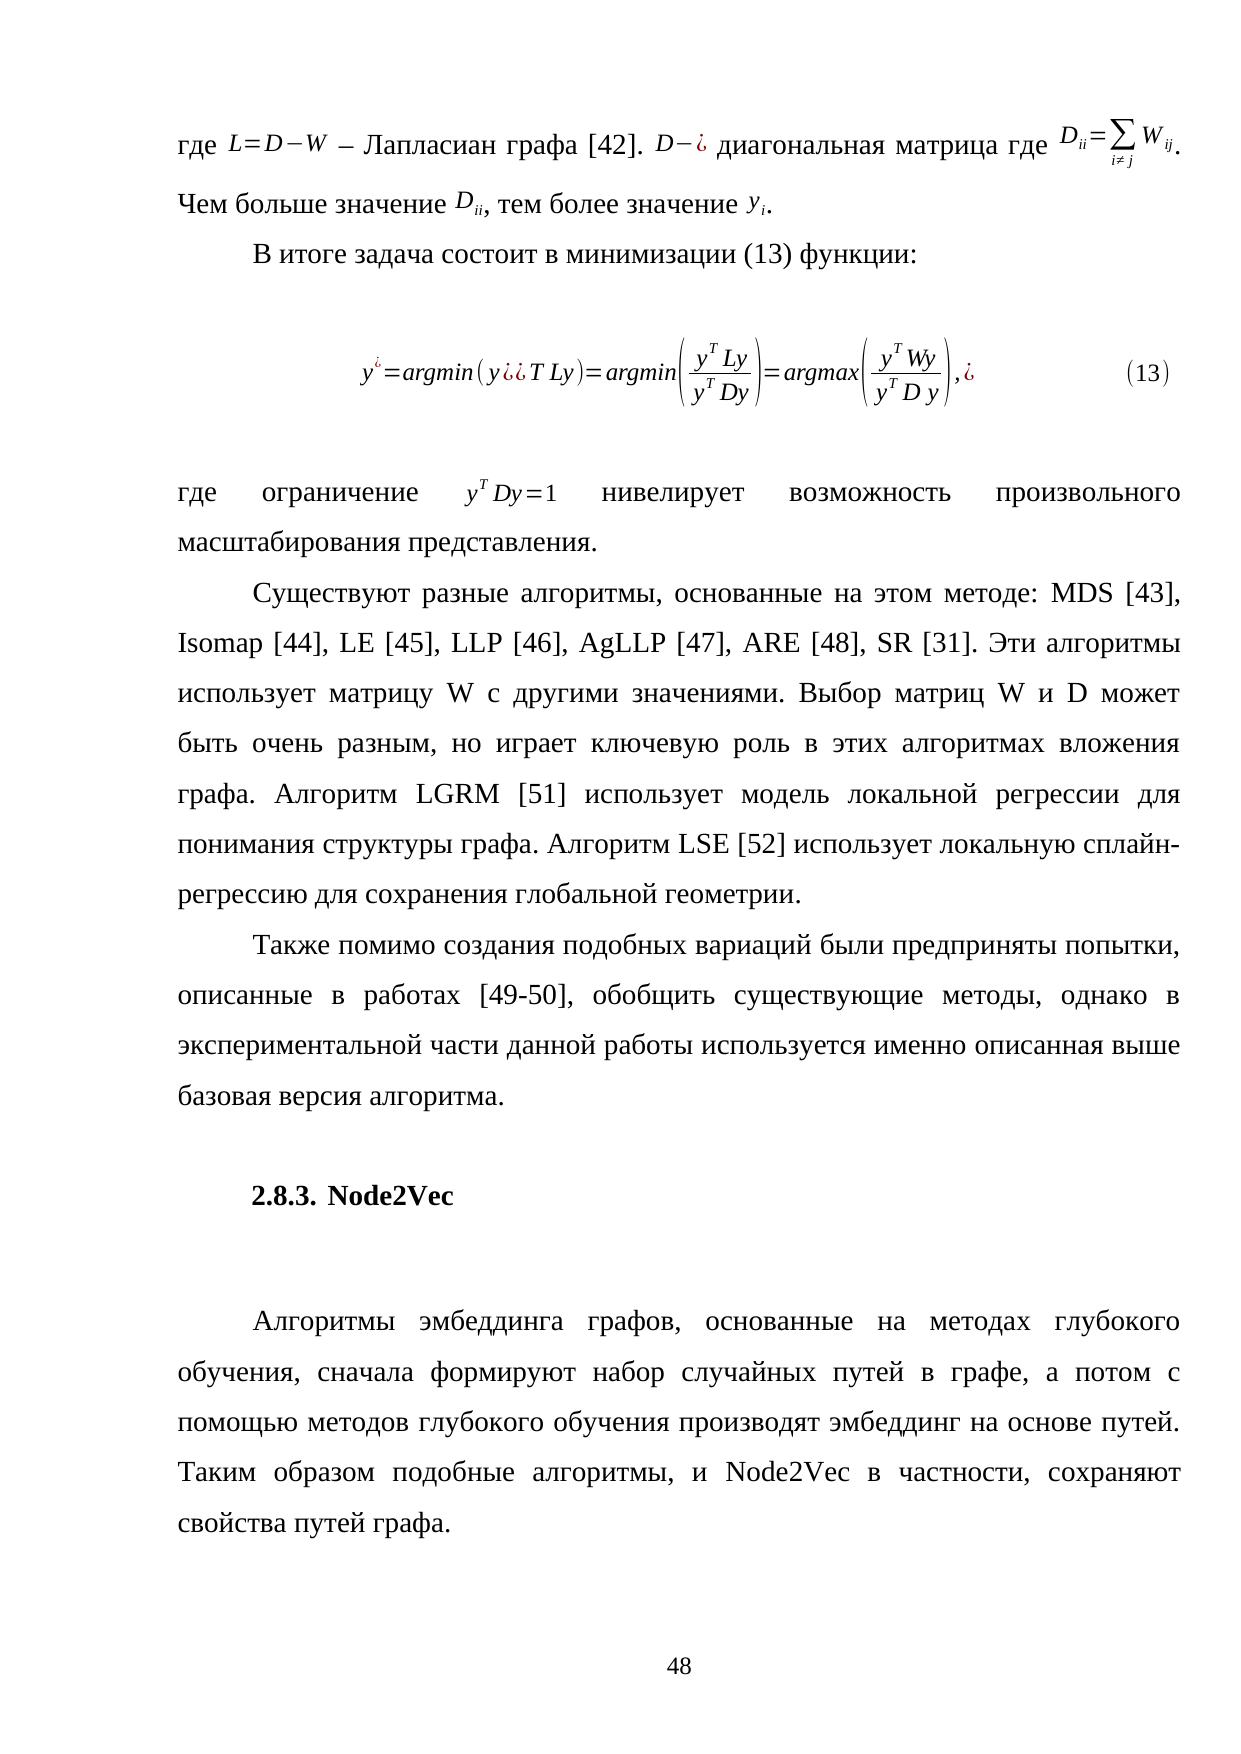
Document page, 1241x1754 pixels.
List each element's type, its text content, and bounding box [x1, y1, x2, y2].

subtitle Node2Vec [177, 1178, 1181, 1212]
table_header [231, 337, 1102, 424]
text В итоге задача состоит в минимизации (13) функции: [177, 236, 1181, 269]
table_header [1102, 337, 1181, 424]
text где ограничение нивелирует возможность произвольного масштабирования представления. [177, 474, 1181, 558]
text Существуют разные алгоритмы, основанные на этом методе: MDS [43], Isomap [44], LE [45], LLP [46], AgLLP [47], ARE [48], SR [31]. Эти алгоритмы использует матрицу W с другими значениями. Выбор матриц W и D может быть очень разным, но играет ключевую роль в этих алгоритмах вложения графа. Алгоритм LGRM [51] использует модель локальной регрессии для понимания структуры графа. Алгоритм LSE [52] использует локальную сплайн-регрессию для сохранения глобальной геометрии. [177, 575, 1181, 910]
text Также помимо создания подобных вариаций были предприняты попытки, описанные в работах [49-50], обобщить существующие методы, однако в экспериментальной части данной работы используется именно описанная выше базовая версия алгоритма. [177, 927, 1181, 1111]
text Алгоритмы эмбеддинга графов, основанные на методах глубокого обучения, сначала формируют набор случайных путей в графе, а потом с помощью методов глубокого обучения производят эмбеддинг на основе путей. Таким образом подобные алгоритмы, и Node2Vec в частности, сохраняют свойства путей графа. [177, 1303, 1181, 1538]
text где – Лапласиан графа [42]. диагональная матрица где . Чем больше значение , тем более значение . [177, 118, 1181, 219]
